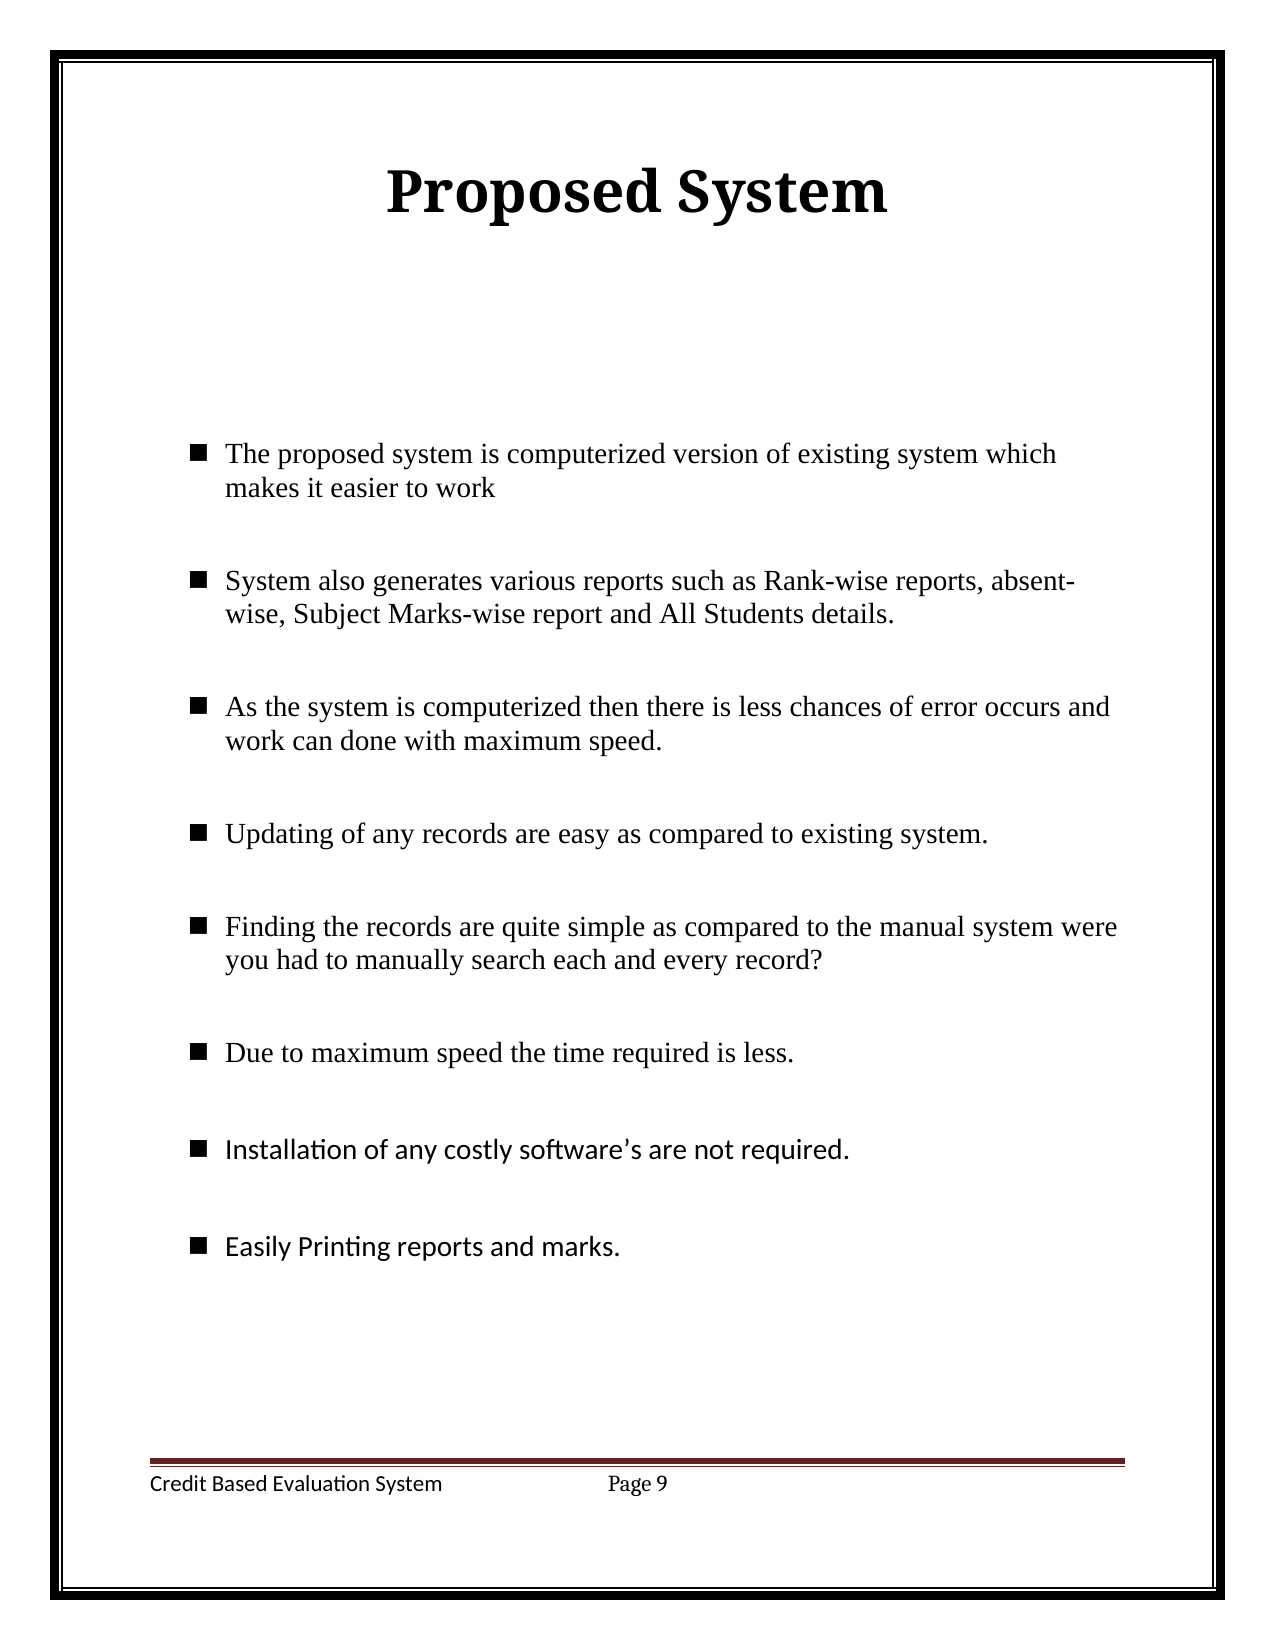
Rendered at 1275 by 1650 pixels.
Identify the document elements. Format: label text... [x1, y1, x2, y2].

list As the system is computerized then there is less chances of error occurs and work can done with maximum speed. [187, 689, 1125, 756]
text Proposed System [150, 150, 1125, 229]
list Finding the records are quite simple as compared to the manual system were you had to manually search each and every record? [187, 909, 1125, 976]
list Easily Printing reports and marks. [187, 1228, 1125, 1264]
list The proposed system is computerized version of existing system which makes it easier to work [187, 436, 1125, 503]
list System also generates various reports such as Rank-wise reports, absent-wise, Subject Marks-wise report and All Students details. [187, 563, 1125, 630]
list Installation of any costly software’s are not required. [187, 1131, 1125, 1166]
list Due to maximum speed the time required is less. [187, 1035, 1125, 1069]
list Updating of any records are easy as compared to existing system. [187, 816, 1125, 849]
